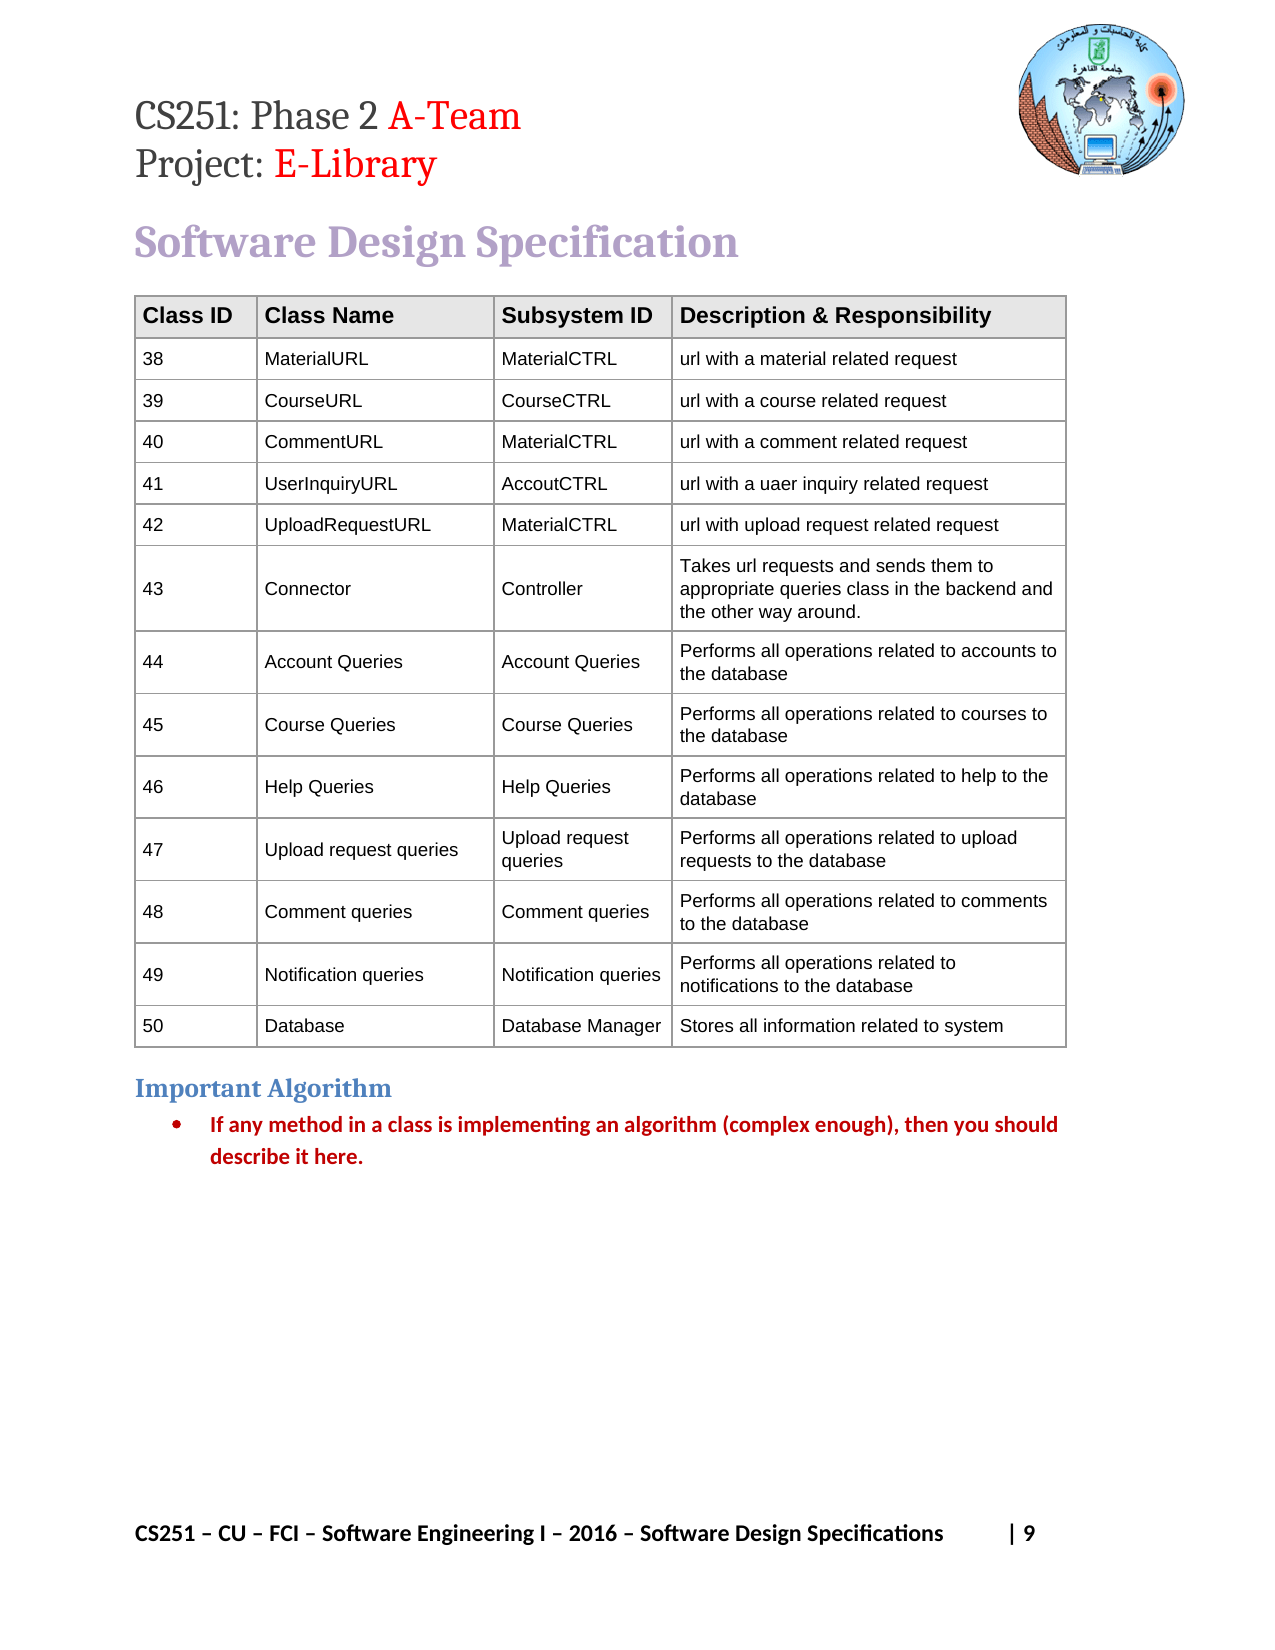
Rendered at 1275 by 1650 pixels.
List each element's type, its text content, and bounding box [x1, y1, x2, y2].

table_cell 50 [136, 1006, 256, 1046]
list If any method in a class is implementing an algorithm (complex enough), then you should describe it here. [172, 1110, 1140, 1170]
table_cell Performs all operations related to comments to the database [673, 881, 1065, 942]
table_cell UserInquiryURL [258, 463, 493, 503]
table_cell url with a material related request [673, 339, 1065, 378]
table_cell Performs all operations related to notifications to the database [673, 944, 1065, 1004]
table_cell 42 [136, 505, 256, 545]
picture [1018, 24, 1186, 180]
table_cell 40 [136, 422, 256, 462]
table_cell Notification queries [495, 944, 671, 1004]
table_cell MaterialCTRL [495, 422, 671, 462]
table_cell Account Queries [258, 632, 493, 692]
table_cell 46 [136, 757, 256, 817]
table_cell 41 [136, 463, 256, 503]
table_header Class ID [136, 297, 256, 337]
table_cell 47 [136, 819, 256, 880]
table_header Class Name [258, 297, 493, 337]
table_header Subsystem ID [495, 297, 671, 337]
table_cell Comment queries [258, 881, 493, 942]
table_cell Upload request queries [495, 819, 671, 880]
table_cell Database [258, 1006, 493, 1046]
table_cell url with upload request related request [673, 505, 1065, 545]
table_cell MaterialCTRL [495, 505, 671, 545]
table_cell Stores all information related to system [673, 1006, 1065, 1046]
table_cell 44 [136, 632, 256, 692]
table_cell 49 [136, 944, 256, 1004]
table_cell Database Manager [495, 1006, 671, 1046]
table_cell UploadRequestURL [258, 505, 493, 545]
table_cell Course Queries [495, 694, 671, 755]
table_cell Help Queries [495, 757, 671, 817]
table_header Description & Responsibility [673, 297, 1065, 337]
table_cell Performs all operations related to help to the database [673, 757, 1065, 817]
table_cell MaterialCTRL [495, 339, 671, 378]
table_cell Help Queries [258, 757, 493, 817]
table_cell Notification queries [258, 944, 493, 1004]
table_cell 43 [136, 546, 256, 630]
table_cell MaterialURL [258, 339, 493, 378]
table_cell CommentURL [258, 422, 493, 462]
table_cell Comment queries [495, 881, 671, 942]
table_cell 48 [136, 881, 256, 942]
table_cell Account Queries [495, 632, 671, 692]
table_cell Performs all operations related to courses to the database [673, 694, 1065, 755]
table_cell CourseURL [258, 380, 493, 420]
table_cell url with a uaer inquiry related request [673, 463, 1065, 503]
table_cell Upload request queries [258, 819, 493, 880]
subtitle Important Algorithm [135, 1073, 1140, 1104]
table_cell AccoutCTRL [495, 463, 671, 503]
table_cell Performs all operations related to accounts to the database [673, 632, 1065, 692]
table_cell Connector [258, 546, 493, 630]
table_cell 45 [136, 694, 256, 755]
table_cell Performs all operations related to upload requests to the database [673, 819, 1065, 880]
table_cell 39 [136, 380, 256, 420]
table_cell Takes url requests and sends them to appropriate queries class in the backend and the other way around. [673, 546, 1065, 630]
table_cell CourseCTRL [495, 380, 671, 420]
table_cell Course Queries [258, 694, 493, 755]
table_cell url with a course related request [673, 380, 1065, 420]
table_cell Controller [495, 546, 671, 630]
table_cell 38 [136, 339, 256, 378]
table_cell url with a comment related request [673, 422, 1065, 462]
